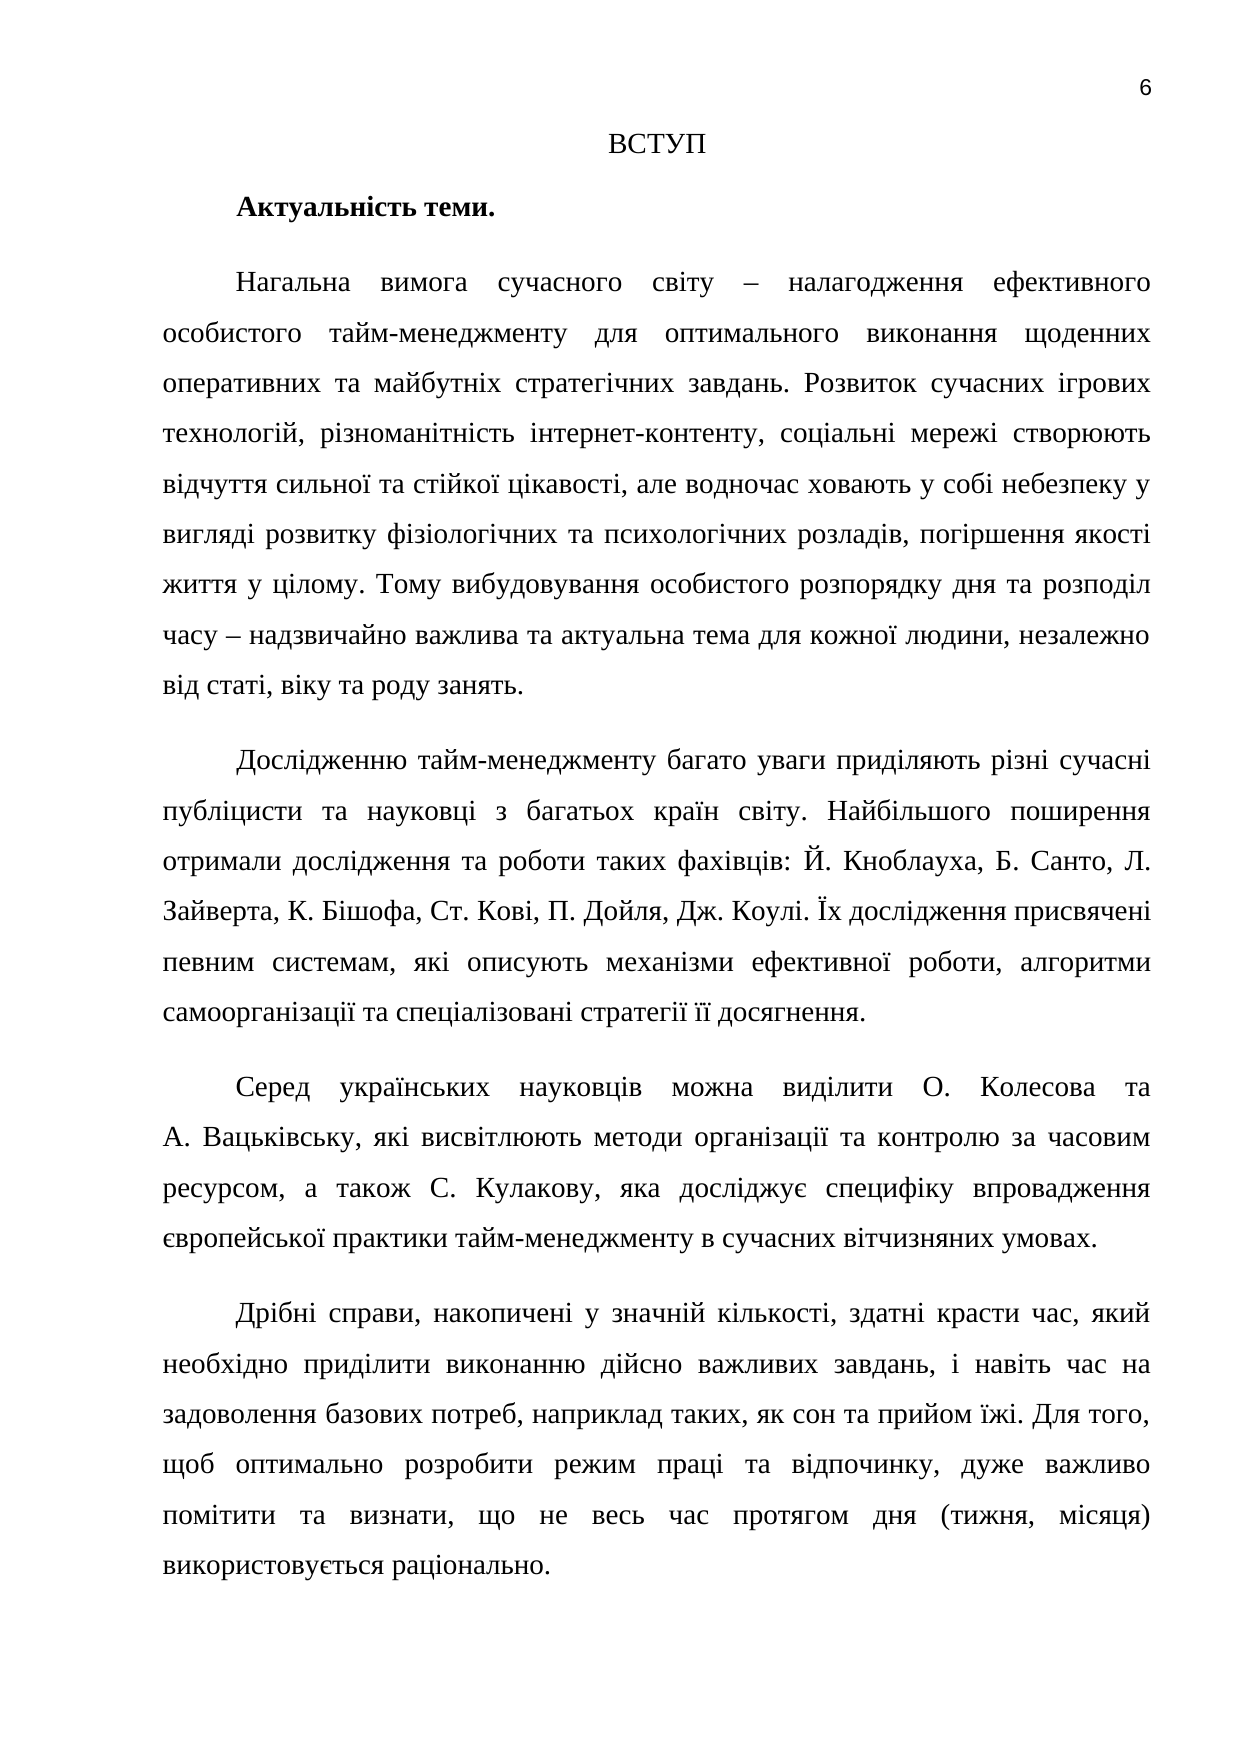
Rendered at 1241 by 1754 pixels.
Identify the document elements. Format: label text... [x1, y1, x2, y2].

text Актуальність теми. [162, 189, 1152, 223]
text Нагальна вимога сучасного світу – налагодження ефективного особистого тайм-менеджменту для оптимального виконання щоденних оперативних та майбутніх стратегічних завдань. Розвиток сучасних ігрових технологій, різноманітність інтернет-контенту, соціальні мережі створюють відчуття сильної та стійкої цікавості, але водночас ховають у собі небезпеку у вигляді розвитку фізіологічних та психологічних розладів, погіршення якості життя у цілому. Тому вибудовування особистого розпорядку дня та розподіл часу – надзвичайно важлива та актуальна тема для кожної людини, незалежно від статі, віку та роду занять. [162, 264, 1152, 701]
subtitle ВСТУП [162, 126, 1152, 160]
text Дослідженню тайм-менеджменту багато уваги приділяють різні сучасні публіцисти та науковці з багатьох країн світу. Найбільшого поширення отримали дослідження та роботи таких фахівців: Й. Кноблауха, Б. Санто, Л. Зайверта, К. Бішофа, Ст. Кові, П. Дойля, Дж. Коулі. Їх дослідження присвячені певним системам, які описують механізми ефективної роботи, алгоритми самоорганізації та спеціалізовані стратегії її досягнення. [162, 742, 1152, 1027]
text Серед українських науковців можна виділити О. Колесова та А. Вацьківську, які висвітлюють методи організації та контролю за часовим ресурсом, а також С. Кулакову, яка досліджує специфіку впровадження європейської практики тайм-менеджменту в сучасних вітчизняних умовах. [162, 1069, 1152, 1254]
text Дрібні справи, накопичені у значній кількості, здатні красти час, який необхідно приділити виконанню дійсно важливих завдань, і навіть час на задоволення базових потреб, наприклад таких, як сон та прийом їжі. Для того, щоб оптимально розробити режим праці та відпочинку, дуже важливо помітити та визнати, що не весь час протягом дня (тижня, місяця) використовується раціонально. [162, 1296, 1152, 1581]
